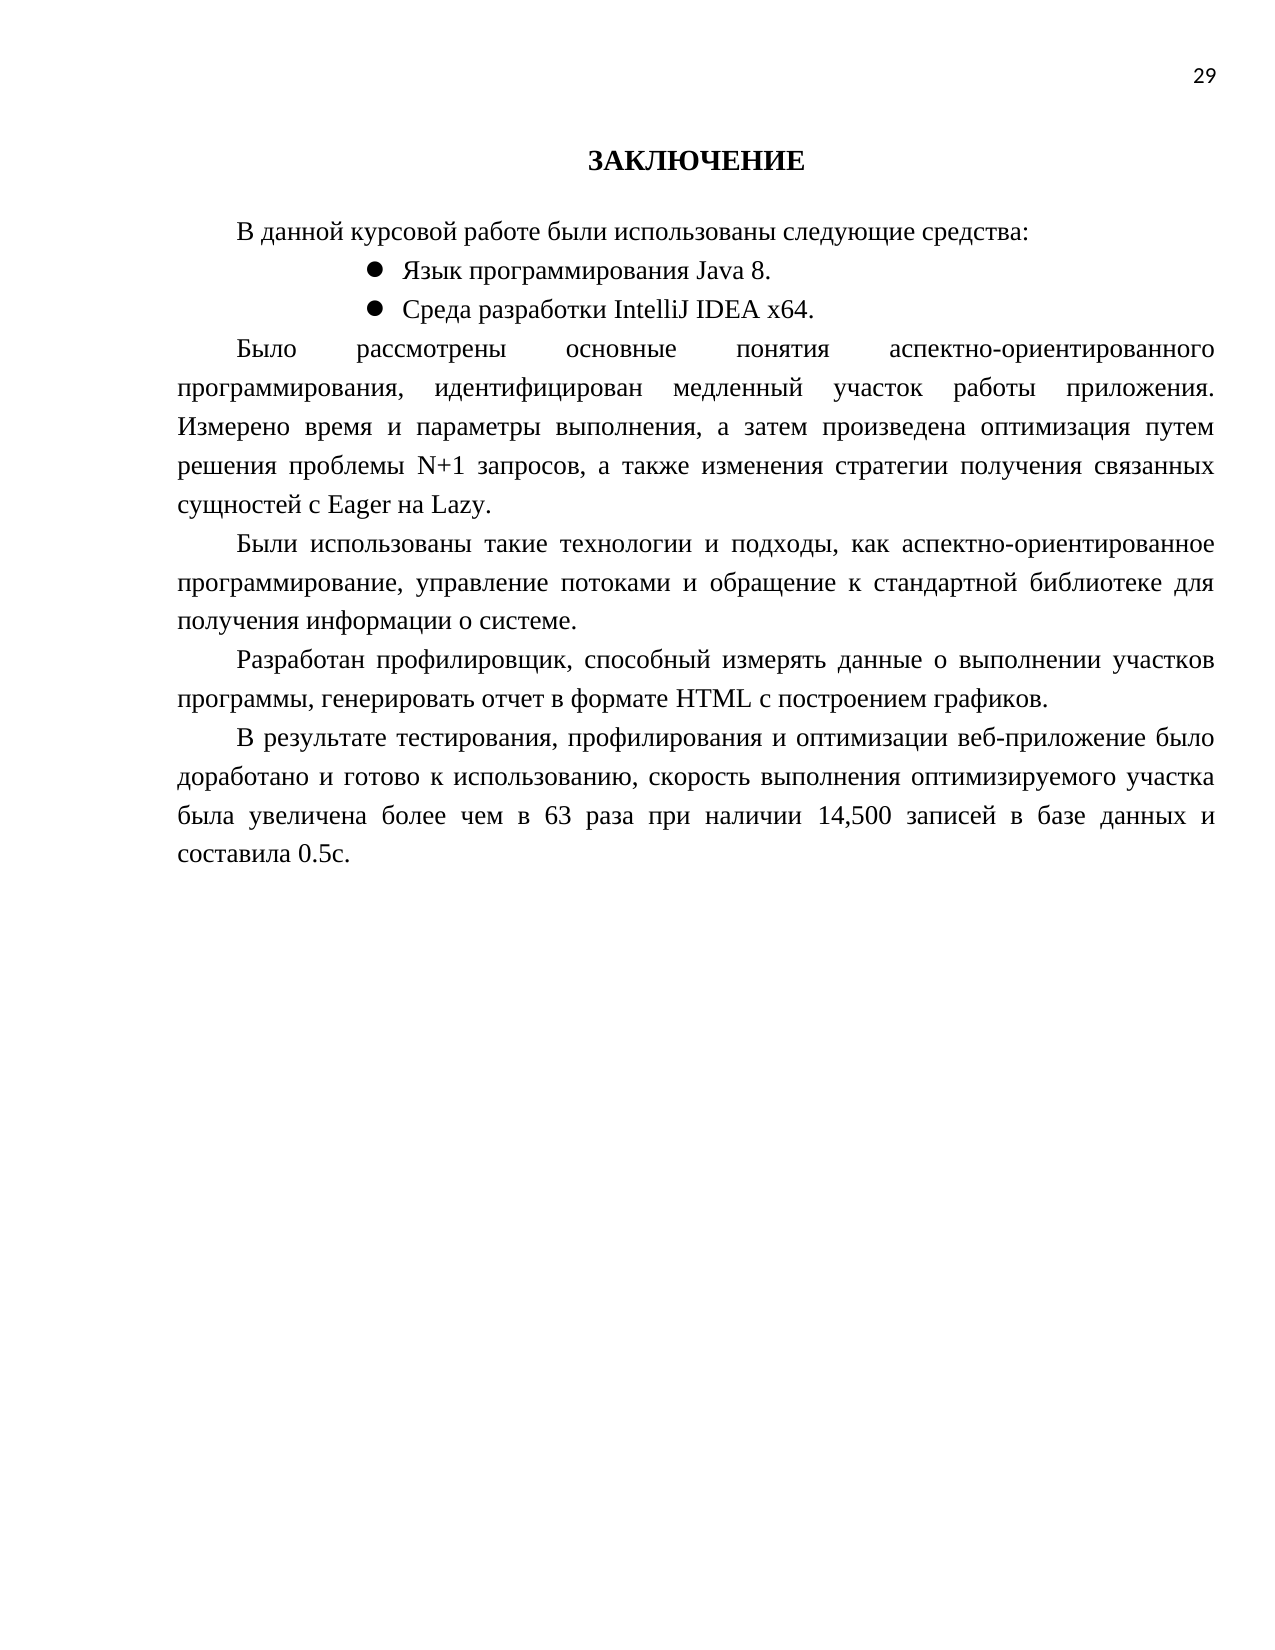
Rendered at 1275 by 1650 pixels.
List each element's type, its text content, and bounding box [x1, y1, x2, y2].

list Среда разработки IntelliJ IDEA x64. [364, 293, 1216, 325]
text В данной курсовой работе были использованы следующие средства: [177, 216, 1216, 247]
subtitle ЗАКЛЮЧЕНИЕ [177, 143, 1216, 177]
text Было рассмотрены основные понятия аспектно-ориентированного программирования, идентифицирован медленный участок работы приложения. Измерено время и параметры выполнения, а затем произведена оптимизация путем решения проблемы N+1 запросов, а также изменения стратегии получения связанных сущностей с Eager на Lazy. [177, 332, 1216, 519]
text Были использованы такие технологии и подходы, как аспектно-ориентированное программирование, управление потоками и обращение к стандартной библиотеке для получения информации о системе. [177, 527, 1216, 636]
text Разработан профилировщик, способный измерять данные о выполнении участков программы, генерировать отчет в формате HTML с построением графиков. [177, 643, 1216, 713]
text В результате тестирования, профилирования и оптимизации веб-приложение было доработано и готово к использованию, скорость выполнения оптимизируемого участка была увеличена более чем в 63 раза при наличии 14,500 записей в базе данных и составила 0.5с. [177, 721, 1216, 869]
list Язык программирования Java 8. [364, 254, 1216, 286]
